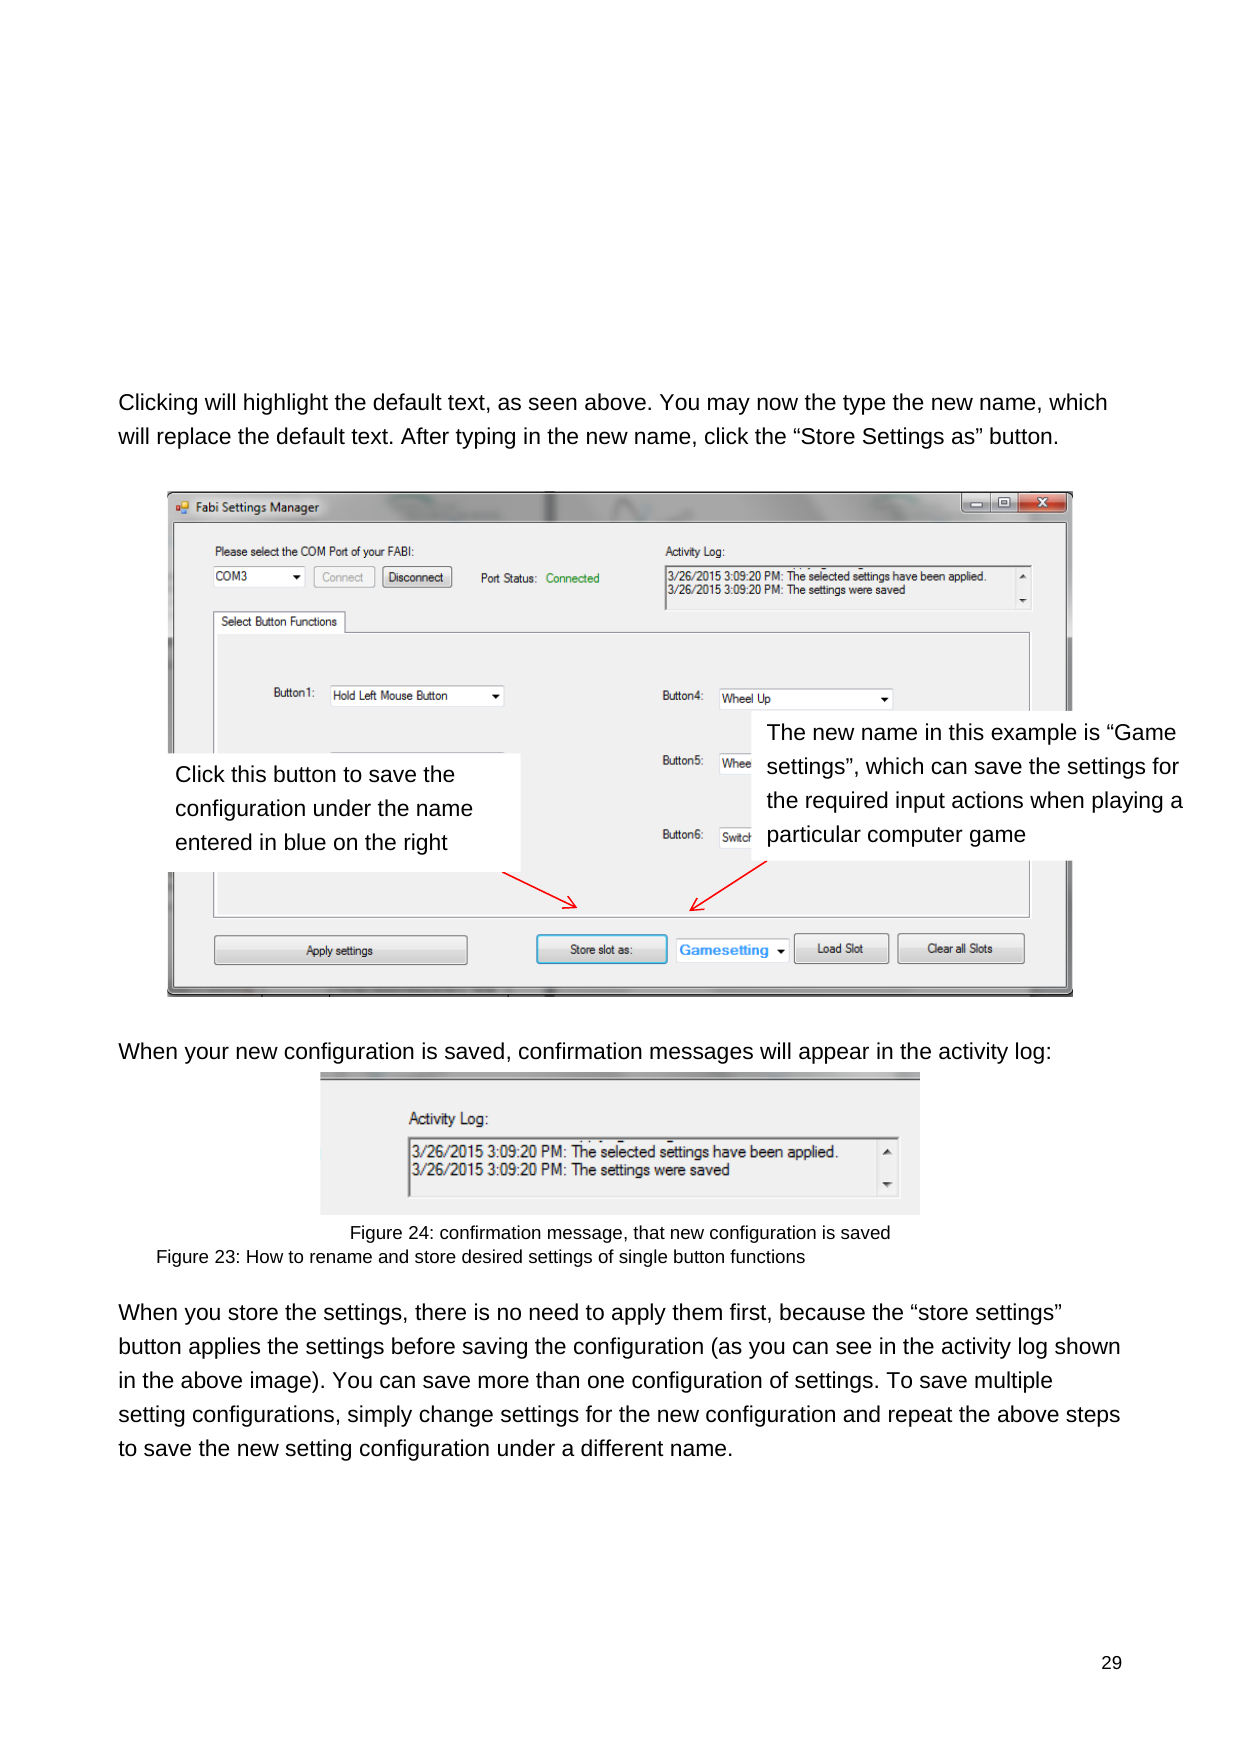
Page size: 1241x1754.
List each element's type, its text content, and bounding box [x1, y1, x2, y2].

text When your new configuration is saved, confirmation messages will appear in the activity log: [118, 1038, 1122, 1064]
text Figure 24: confirmation message, that new configuration is saved [118, 1222, 1122, 1243]
text Clicking will highlight the default text, as seen above. You may now the type the new name, which will replace the default text. After typing in the new name, click the “Store Settings as” button. [118, 388, 1122, 449]
text When you store the settings, there is no need to apply them first, because the “store settings” button applies the settings before saving the configuration (as you can see in the activity log shown in the above image). You can save more than one configuration of settings. To save multiple setting configurations, simply change settings for the new configuration and repeat the above steps to save the new setting configuration under a different name. [118, 1298, 1122, 1462]
